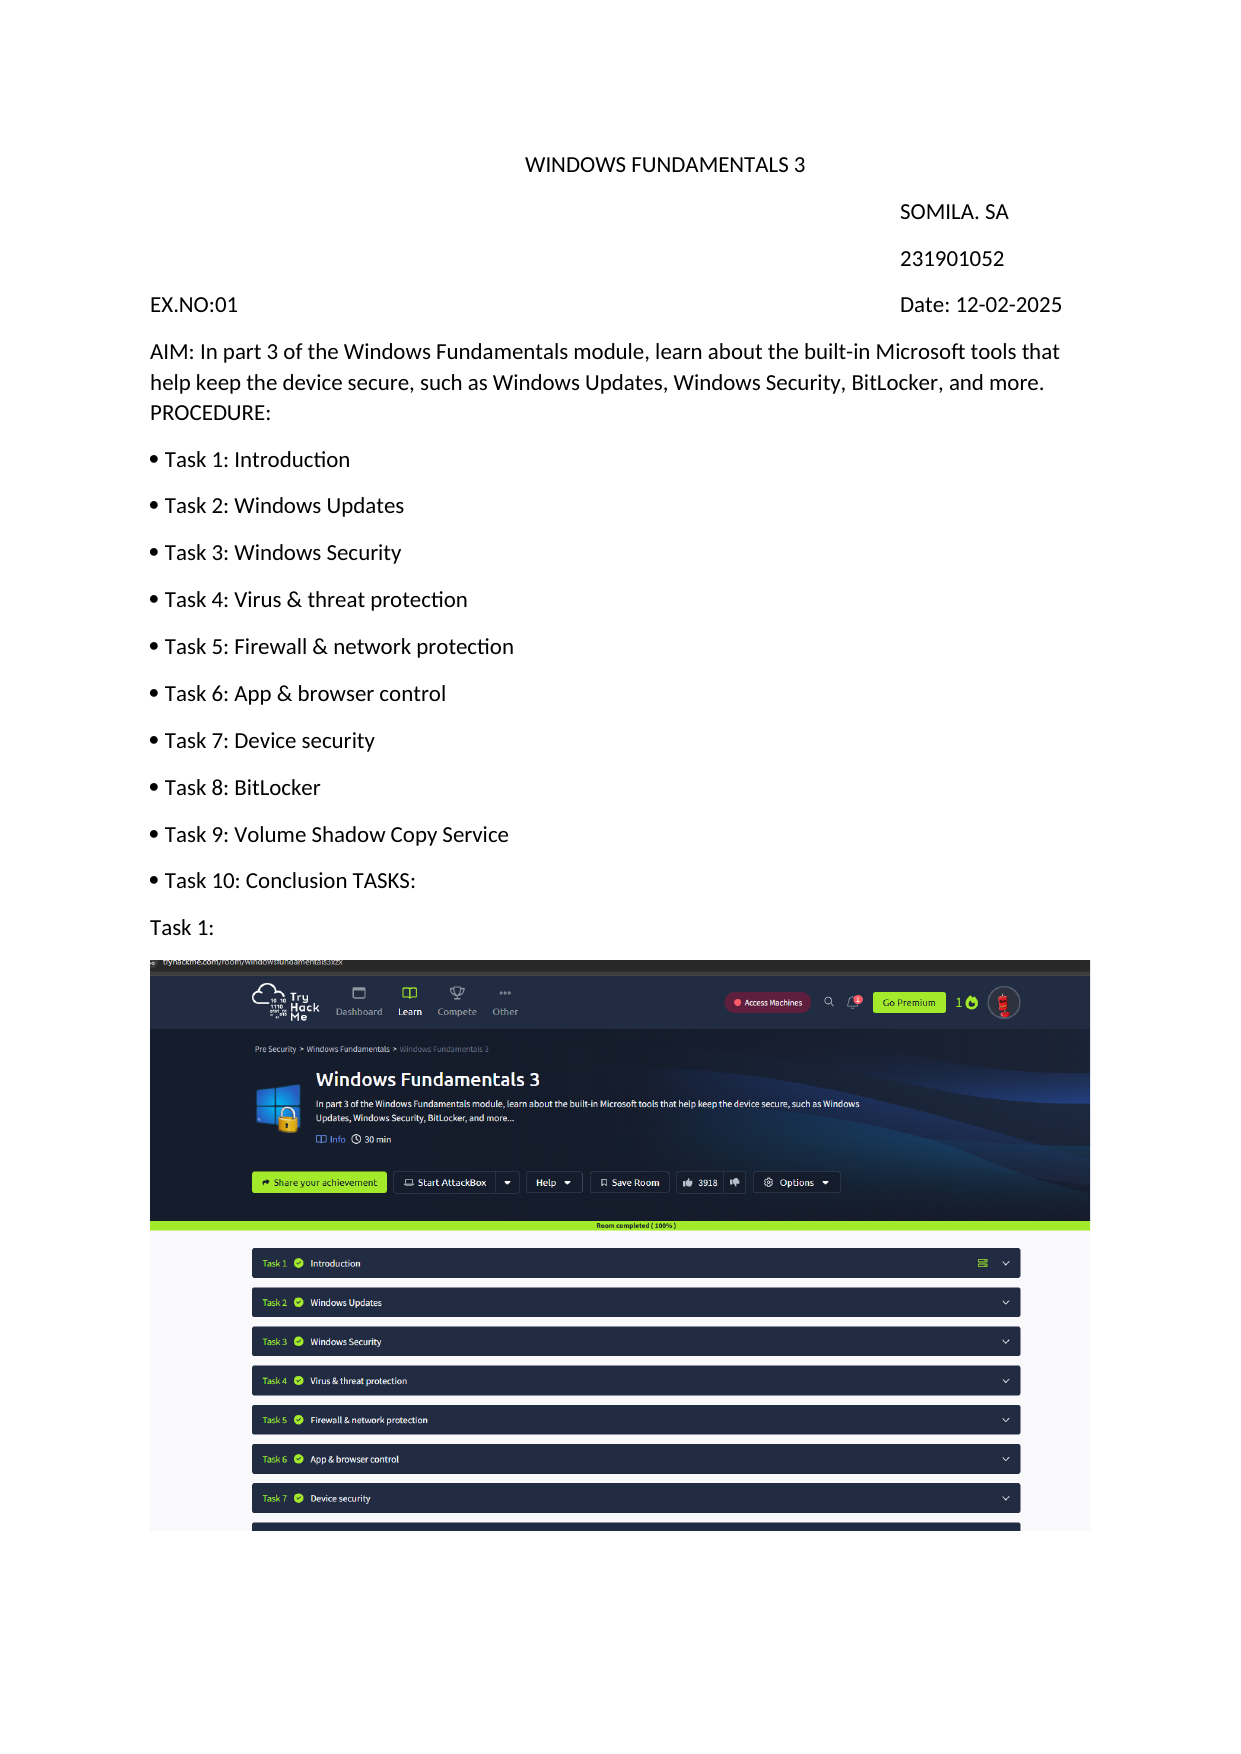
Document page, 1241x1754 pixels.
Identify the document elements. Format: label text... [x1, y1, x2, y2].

text 231901052 [450, 244, 1090, 272]
text Task 3: Windows Security [150, 538, 1090, 567]
text AIM: In part 3 of the Windows Fundamentals module, learn about the built-in Microsoft tools that help keep the device secure, such as Windows Updates, Windows Security, BitLocker, and more. PROCEDURE: [150, 337, 1090, 426]
text Task 4: Virus & threat protection [150, 585, 1090, 613]
text Task 1: Introduction [150, 445, 1090, 473]
text Task 1: [150, 913, 1090, 942]
text Task 2: Windows Updates [150, 492, 1090, 520]
text Task 9: Volume Shadow Copy Service [150, 820, 1090, 848]
text Task 7: Device security [150, 726, 1090, 754]
text Task 10: Conclusion TASKS: [150, 867, 1090, 895]
text Task 8: BitLocker [150, 773, 1090, 801]
text WINDOWS FUNDAMENTALS 3 [450, 150, 1090, 178]
text EX.NO:01 Date: 12-02-2025 [150, 291, 1090, 319]
text Task 5: Firewall & network protection [150, 632, 1090, 660]
text SOMILA. SA [450, 197, 1090, 225]
picture [150, 960, 1091, 1531]
text Task 6: App & browser control [150, 679, 1090, 707]
